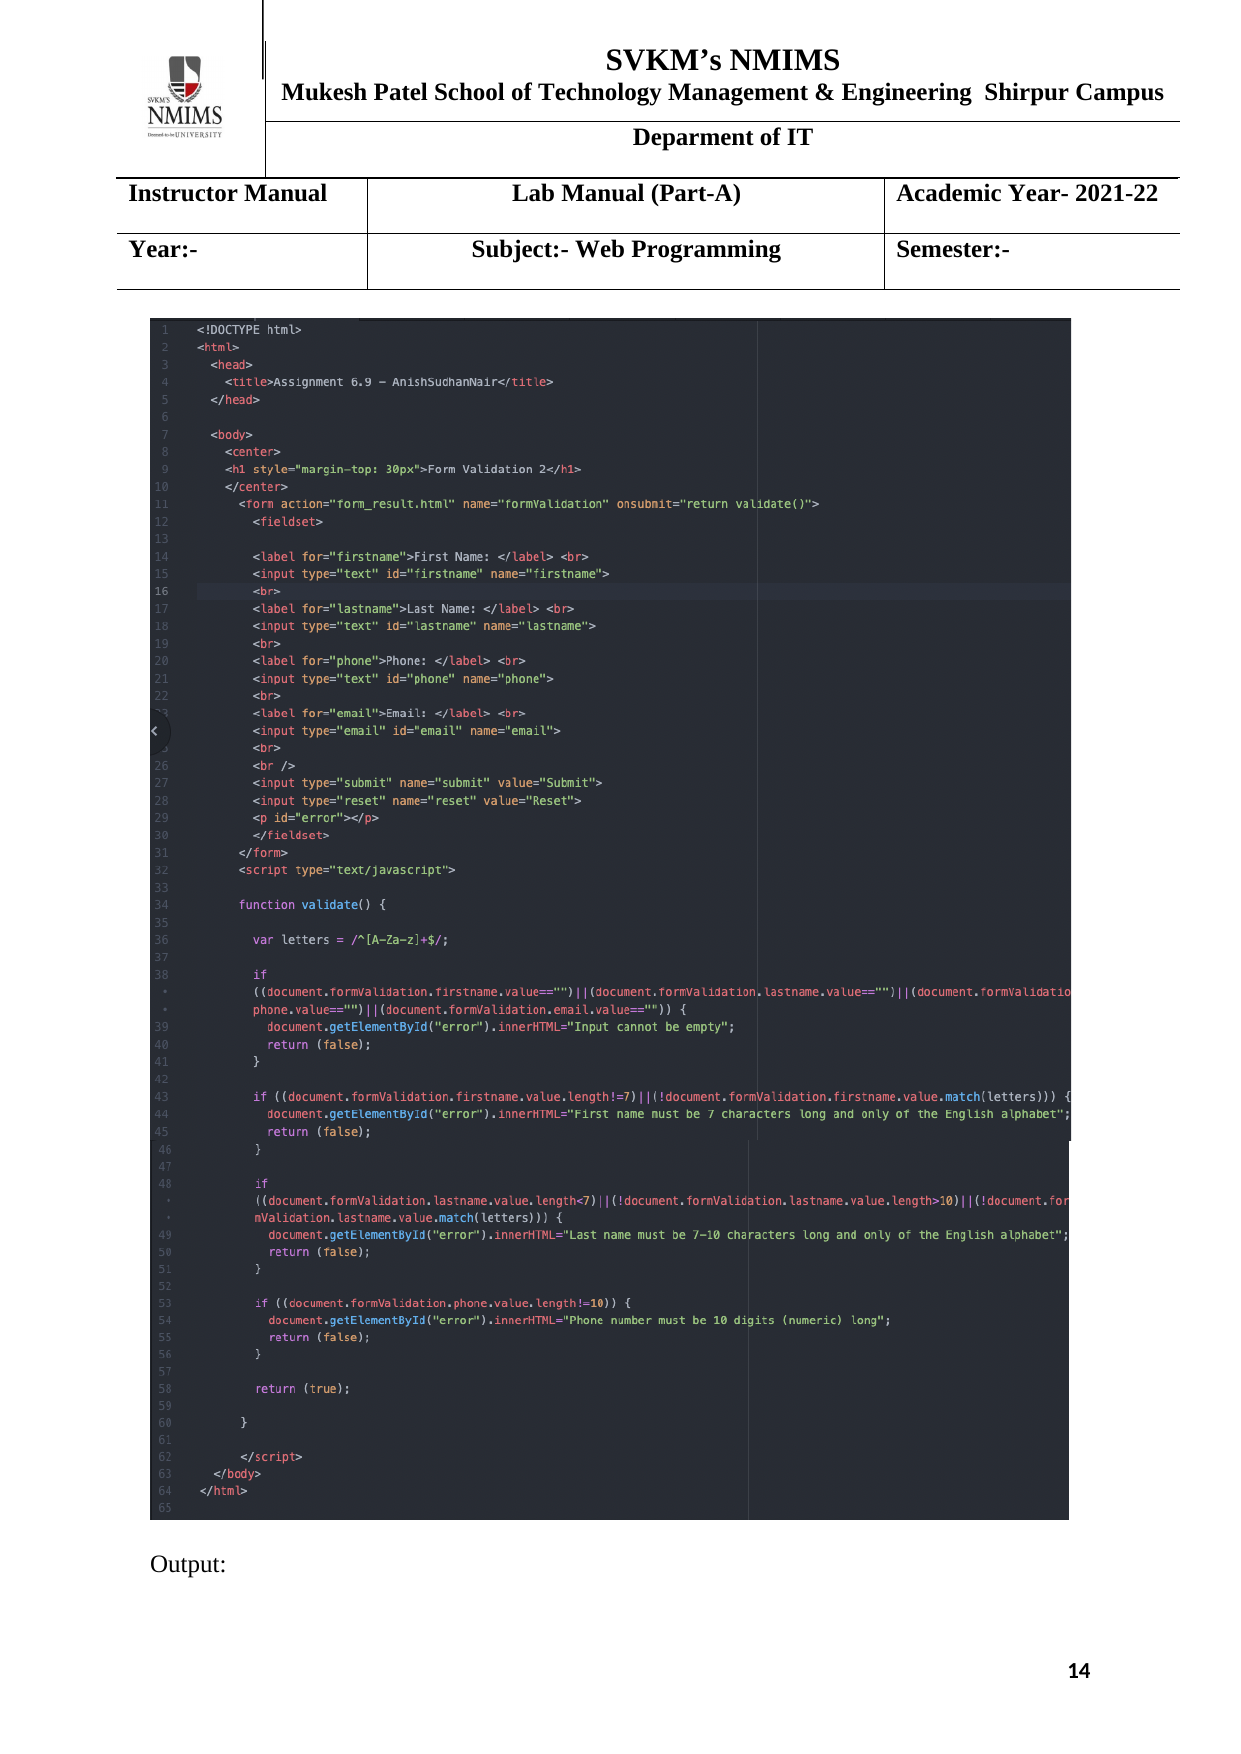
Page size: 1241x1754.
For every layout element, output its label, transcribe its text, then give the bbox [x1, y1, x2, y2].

text Output: [150, 1549, 1122, 1577]
picture [141, 56, 226, 138]
picture [150, 318, 1072, 1520]
